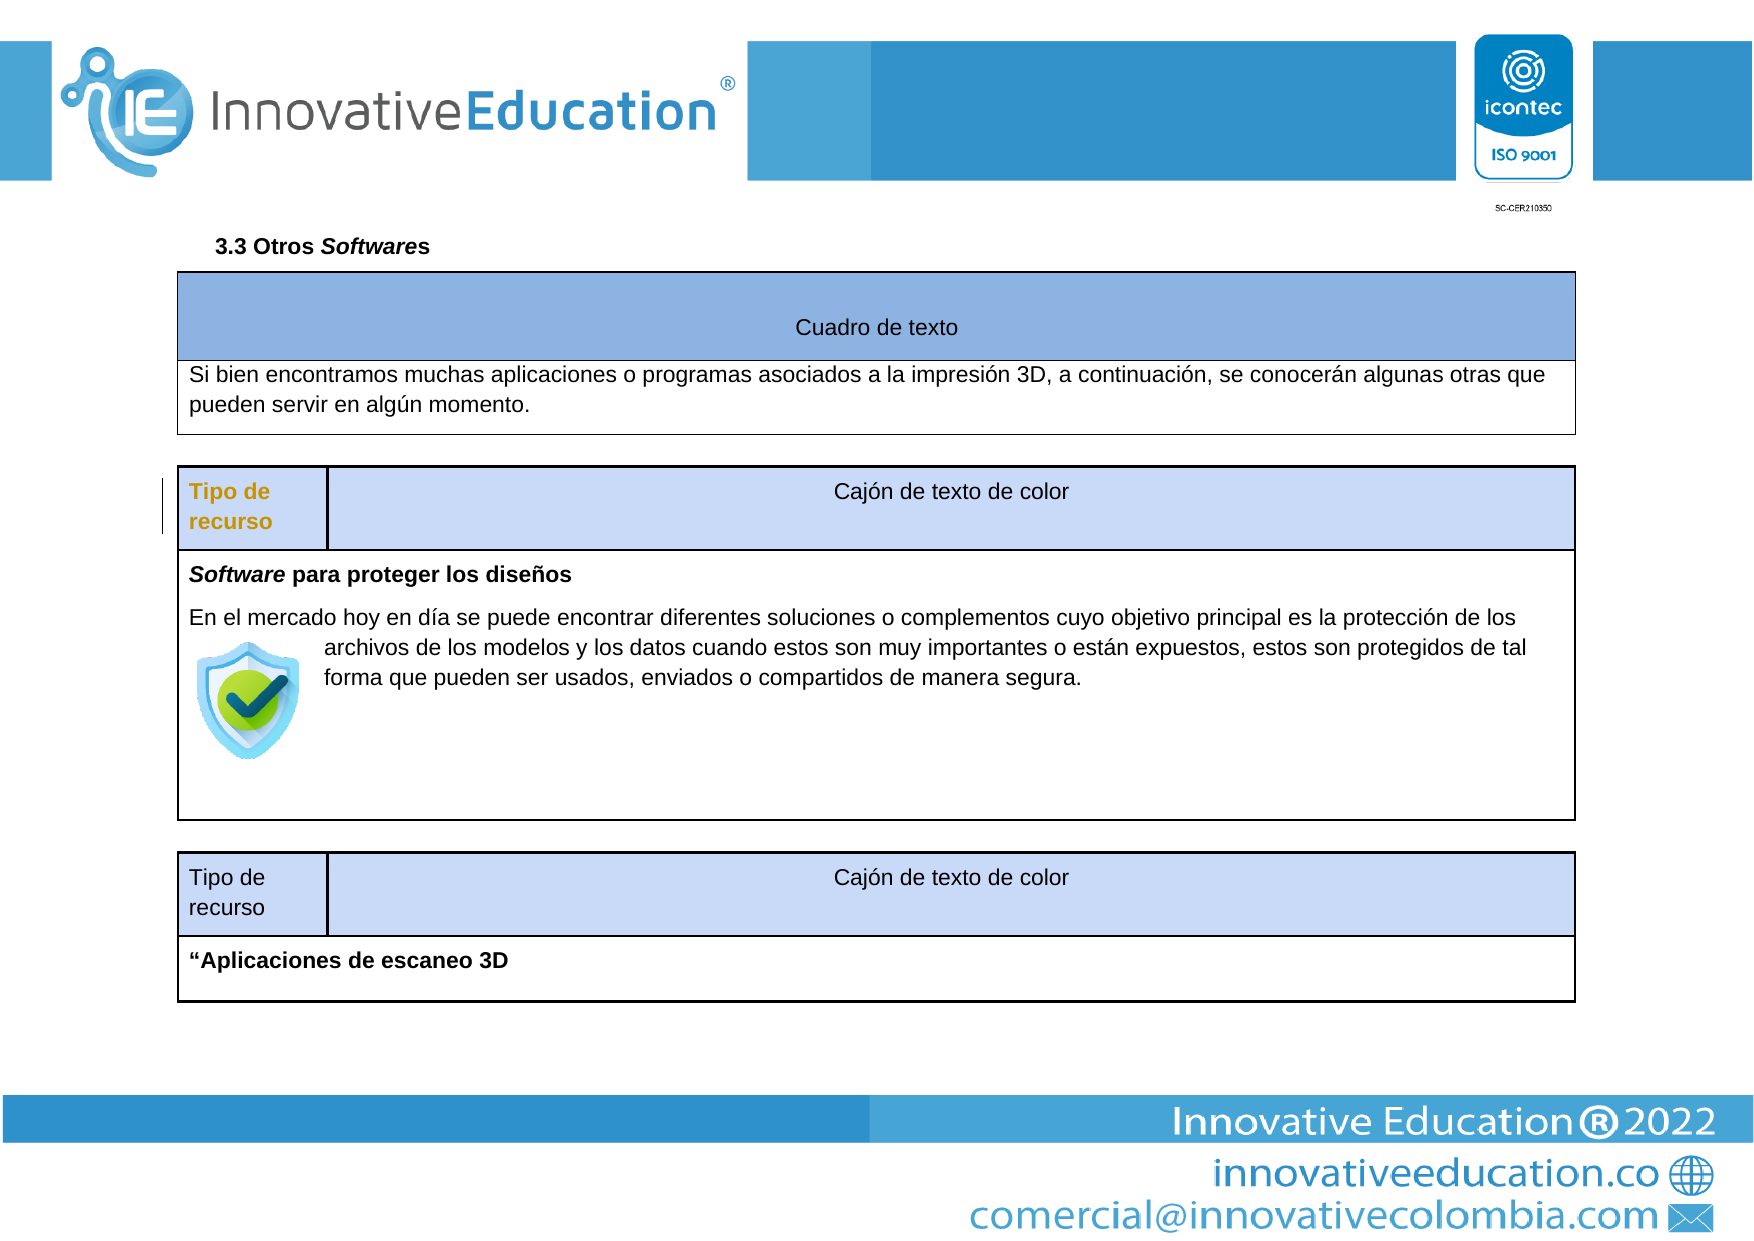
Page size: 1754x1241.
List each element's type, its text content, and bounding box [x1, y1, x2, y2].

text 3.3 Otros Softwares [215, 233, 1577, 259]
table_header Cuadro de texto [178, 273, 1575, 360]
picture [2, 1093, 1754, 1239]
picture [189, 642, 305, 759]
table_header Tipo de recurso [179, 468, 326, 549]
table_cell Si bien encontramos muchas aplicaciones o programas asociados a la impresión 3D, a continuación, se conocerán algunas otras que pueden servir en algún momento. [178, 361, 1575, 434]
picture [1593, 28, 1752, 194]
table_header Tipo de recurso [179, 854, 326, 935]
table_header Cajón de texto de color [329, 854, 1574, 935]
picture [0, 28, 1456, 194]
picture [1471, 32, 1576, 214]
table_cell Software para proteger los diseños En el mercado hoy en día se puede encontrar diferentes soluciones o complementos cuyo objetivo principal es la protección de los archivos de los modelos y los datos cuando estos son muy importantes o están expuestos, estos son protegidos de tal forma que pueden ser usados, enviados o compartidos de manera segura. [179, 551, 1574, 819]
table_header Cajón de texto de color [329, 468, 1574, 549]
